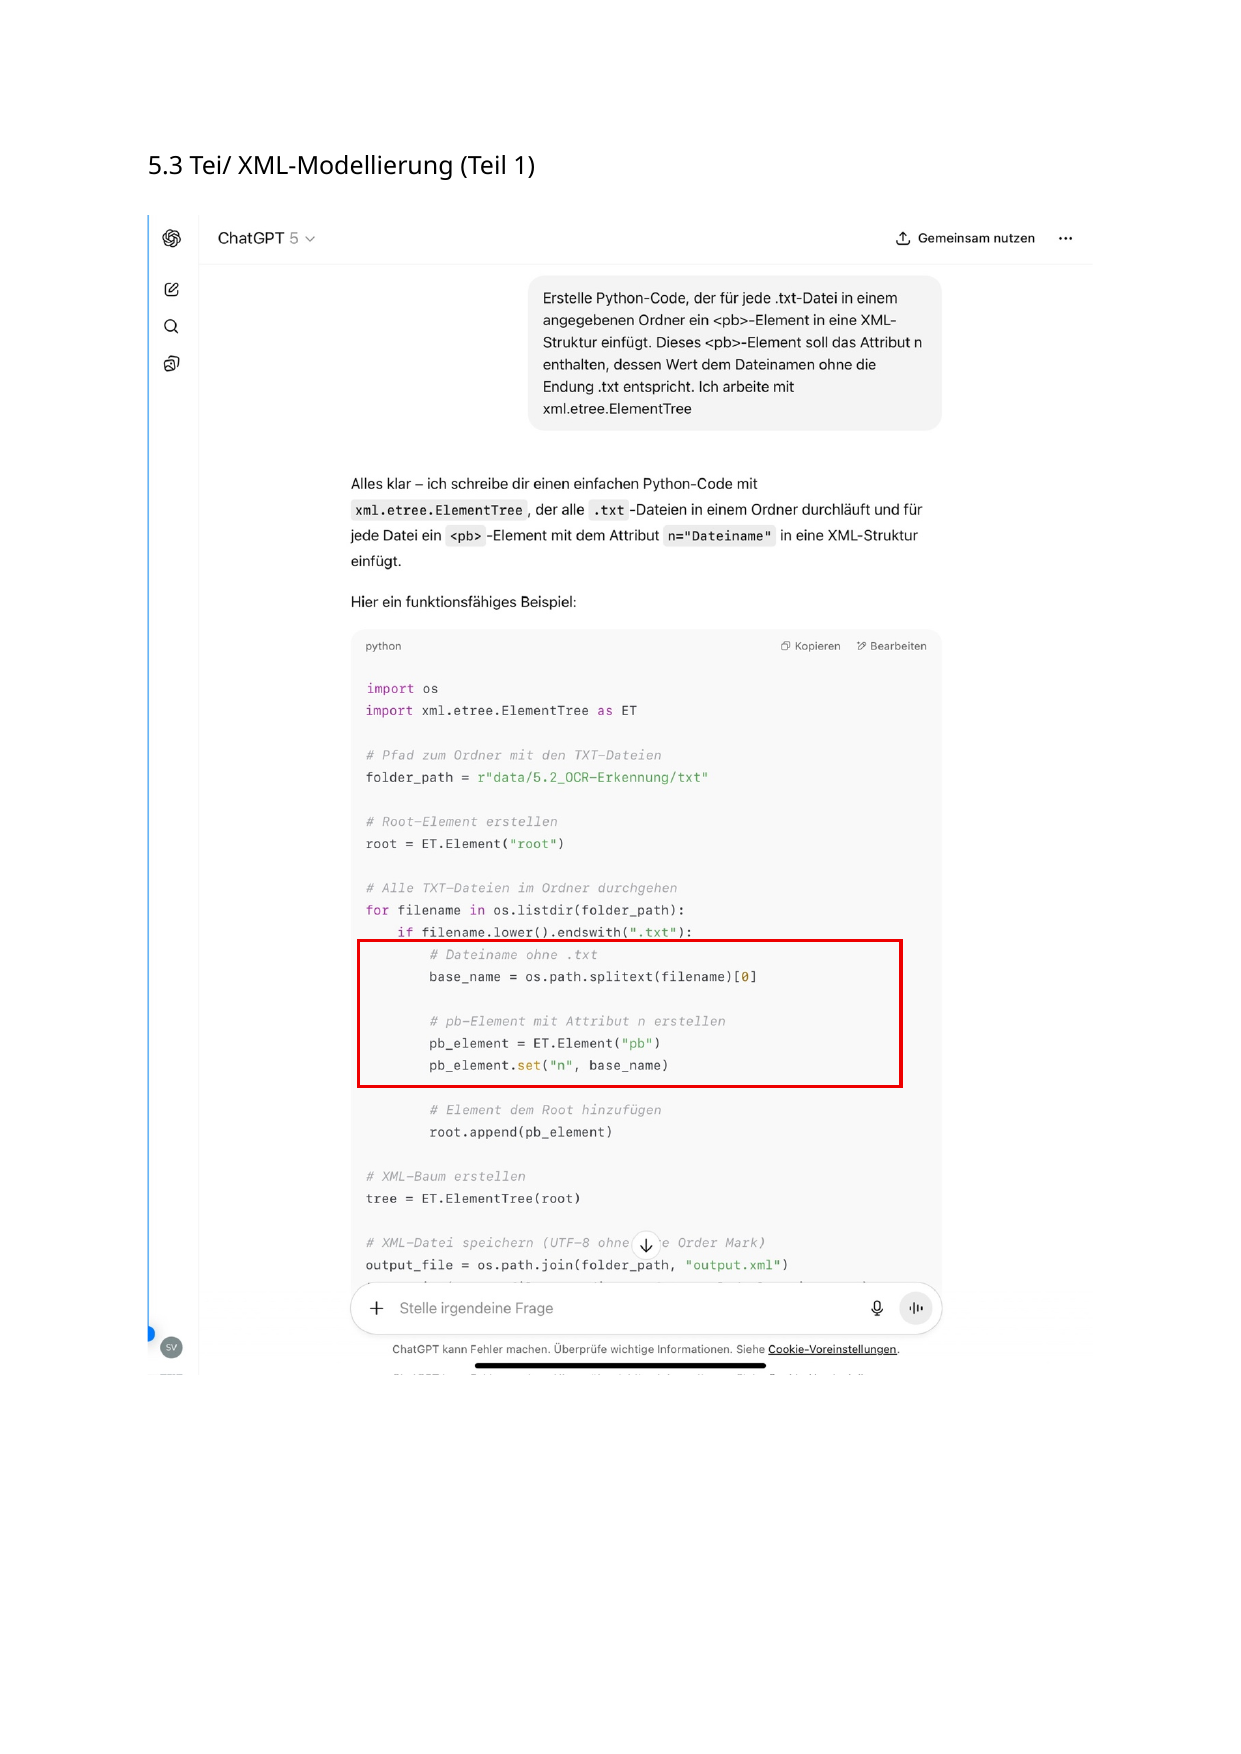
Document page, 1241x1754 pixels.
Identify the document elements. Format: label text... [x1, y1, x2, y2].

picture [147, 215, 1093, 1375]
text 5.3 Tei/ XML-Modellierung (Teil 1) [148, 148, 1093, 182]
